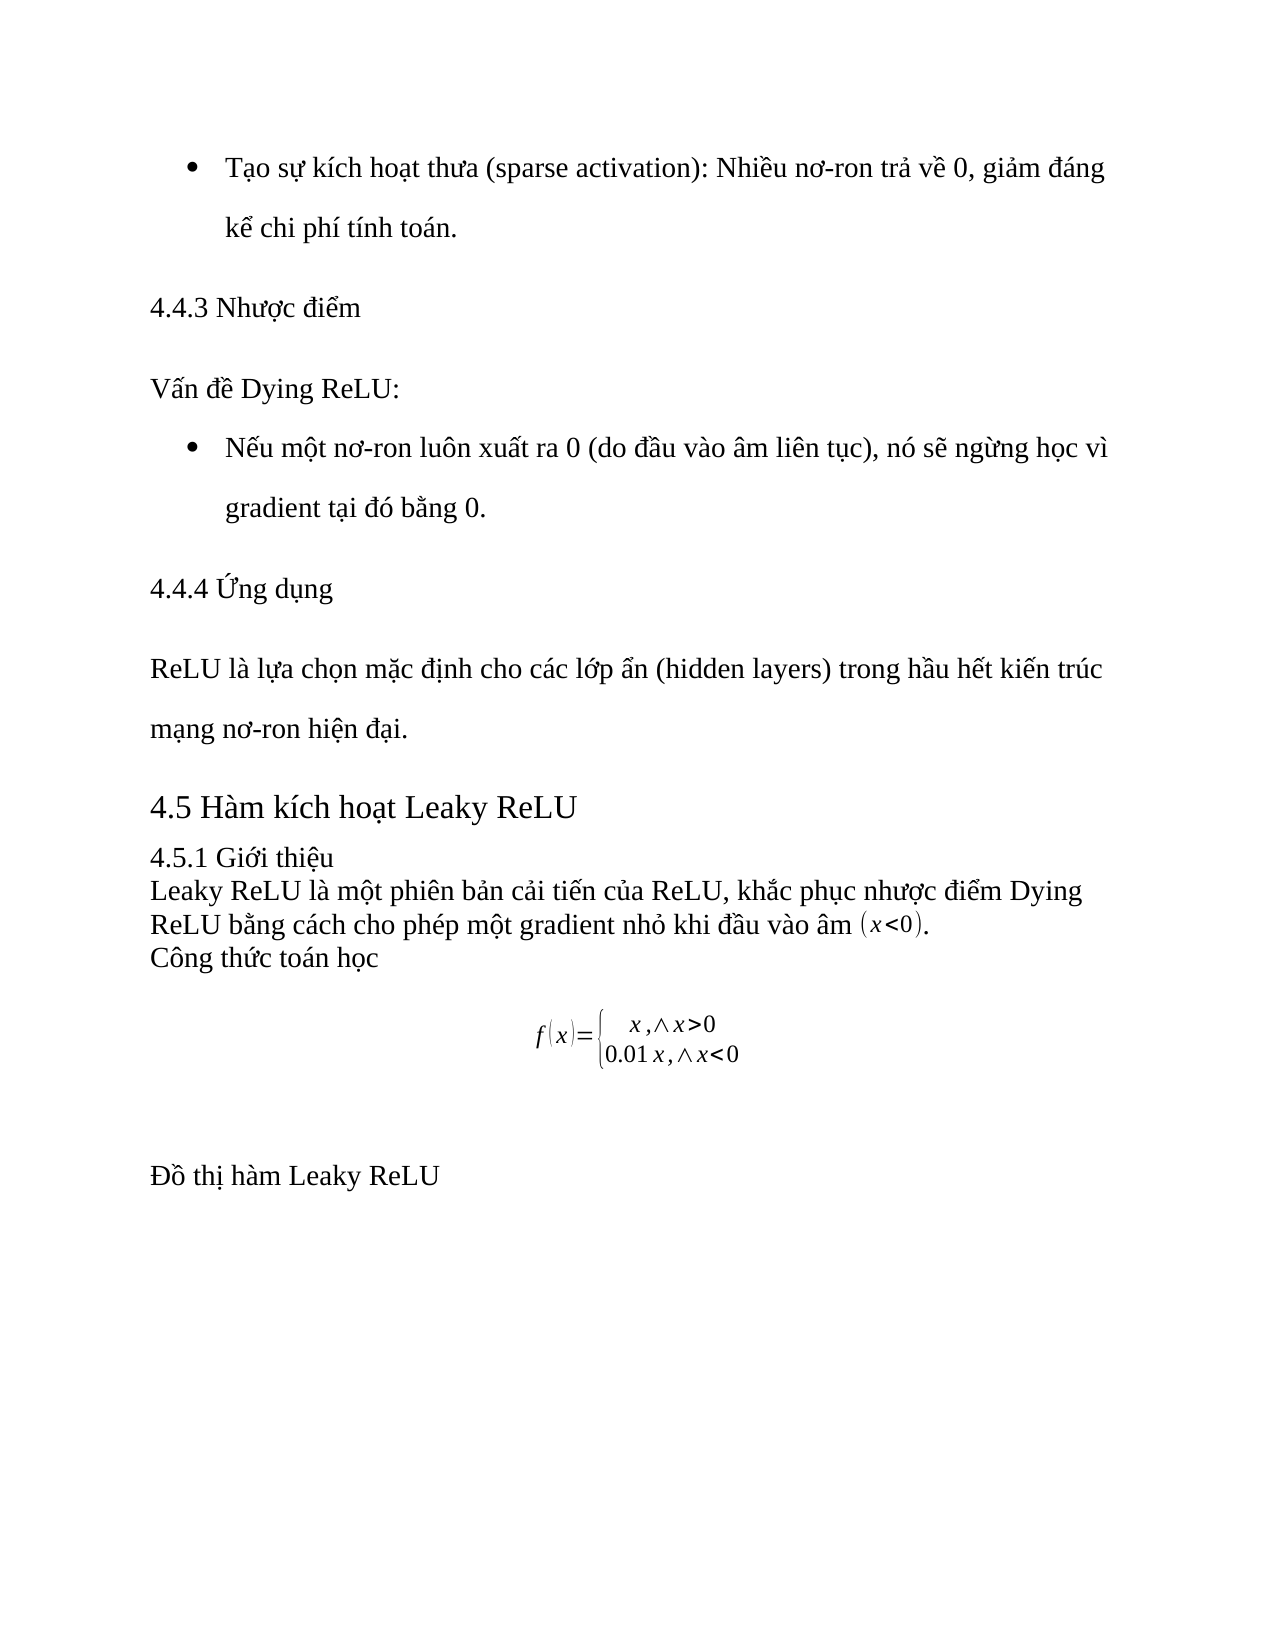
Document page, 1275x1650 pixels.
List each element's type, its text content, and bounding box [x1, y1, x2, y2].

text Đồ thị hàm Leaky ReLU [150, 1158, 1125, 1191]
list Tạo sự kích hoạt thưa (sparse activation): Nhiều nơ-ron trả về 0, giảm đáng kể chi phí tính toán. [187, 150, 1125, 243]
text 4.4.3 Nhược điểm [150, 290, 1125, 324]
text Leaky ReLU là một phiên bản cải tiến của ReLU, khắc phục nhược điểm Dying ReLU bằng cách cho phép một gradient nhỏ khi đầu vào âm . [150, 873, 1125, 940]
text Vấn đề Dying ReLU: [150, 371, 1125, 404]
list Nếu một nơ-ron luôn xuất ra 0 (do đầu vào âm liên tục), nó sẽ ngừng học vì gradient tại đó bằng 0. [187, 431, 1125, 524]
subtitle 4.5 Hàm kích hoạt Leaky ReLU [150, 787, 1125, 826]
text 4.5.1 Giới thiệu [150, 840, 1125, 873]
text Công thức toán học [150, 940, 1125, 974]
text ReLU là lựa chọn mặc định cho các lớp ẩn (hidden layers) trong hầu hết kiến trúc mạng nơ-ron hiện đại. [150, 651, 1125, 744]
text 4.4.4 Ứng dụng [150, 571, 1125, 604]
